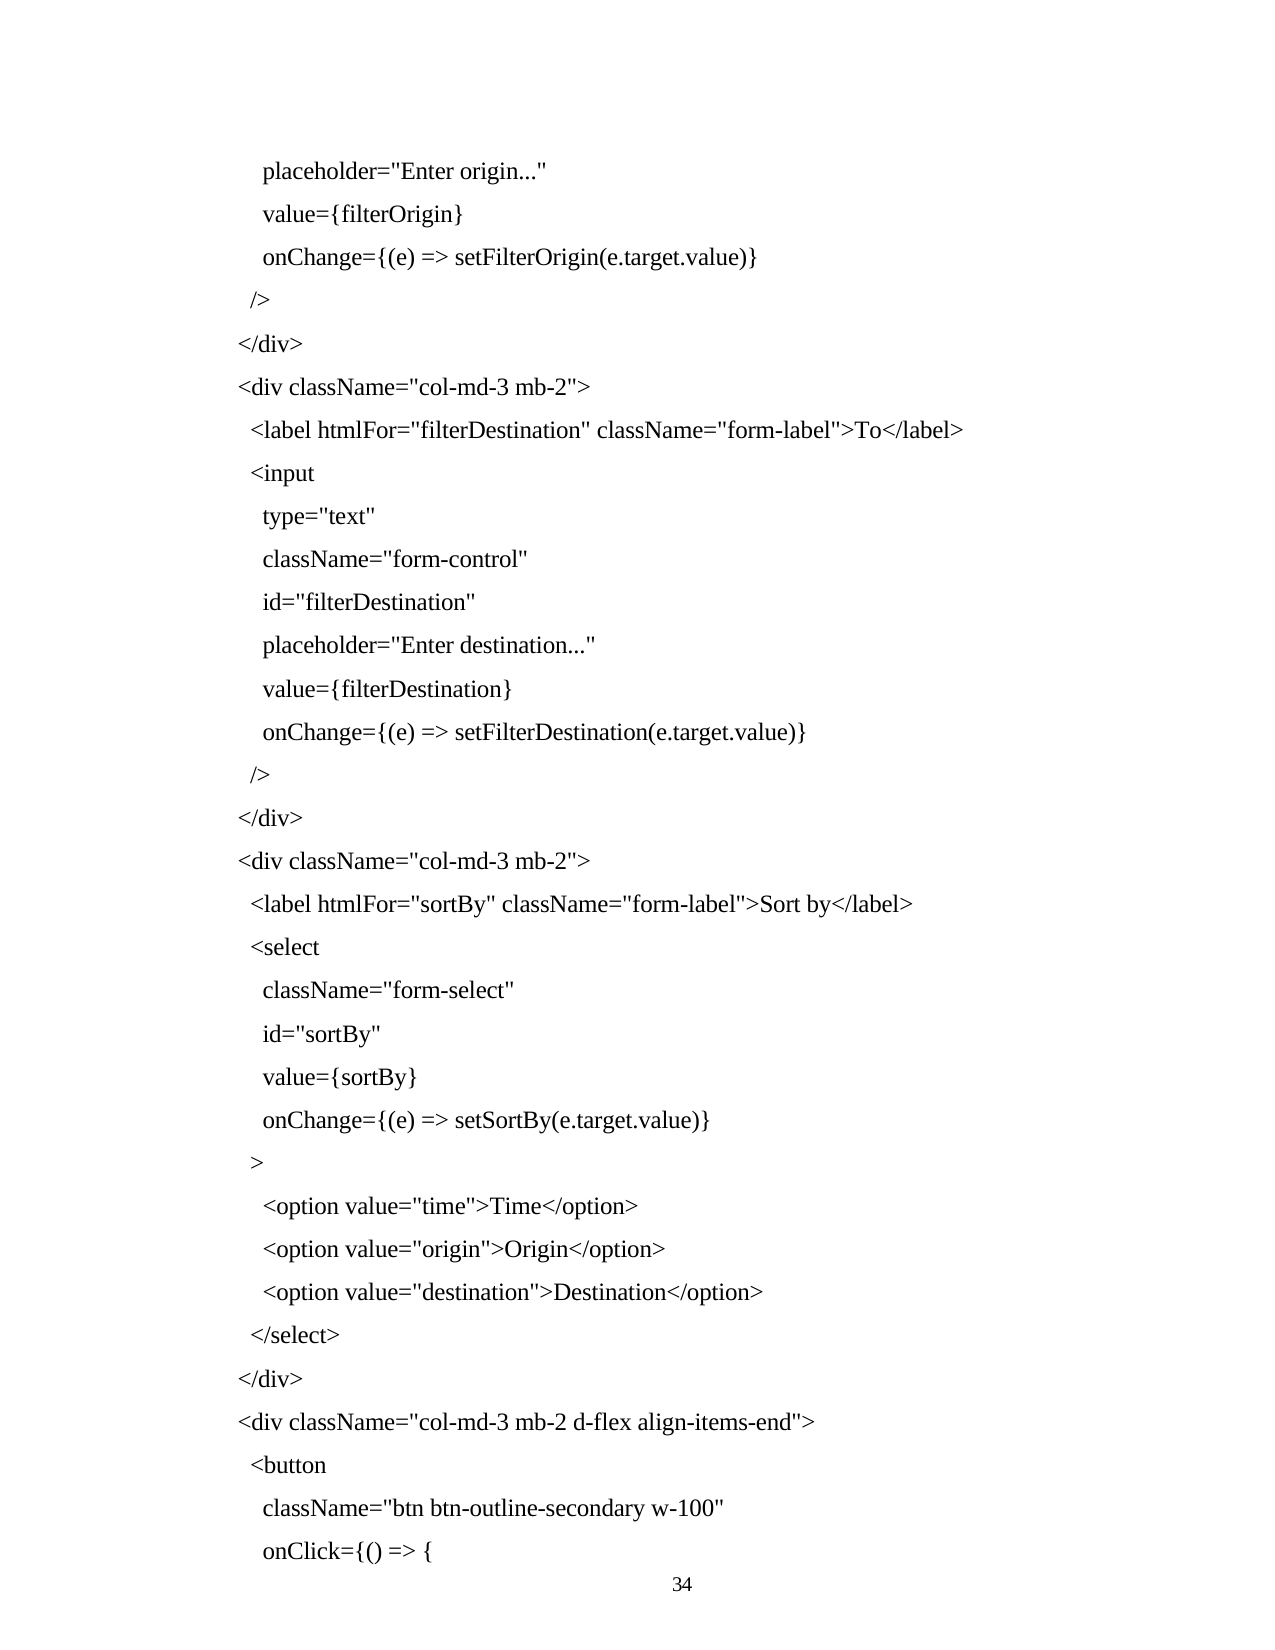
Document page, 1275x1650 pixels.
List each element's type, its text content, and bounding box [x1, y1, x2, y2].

text onChange={(e) => setSortBy(e.target.value)} [187, 1105, 1200, 1134]
text <label htmlFor="filterDestination" className="form-label">To</label> [187, 415, 1200, 444]
text <option value="time">Time</option> [187, 1191, 1200, 1220]
text <input [187, 458, 1200, 487]
text </div> [187, 329, 1200, 357]
text className="form-control" [187, 544, 1200, 573]
text </div> [187, 803, 1200, 832]
text value={sortBy} [187, 1062, 1200, 1091]
text className="btn btn-outline-secondary w-100" [187, 1493, 1200, 1522]
text </select> [187, 1321, 1200, 1349]
text <option value="origin">Origin</option> [187, 1234, 1200, 1263]
text id="sortBy" [187, 1019, 1200, 1047]
text > [187, 1148, 1200, 1177]
text className="form-select" [187, 976, 1200, 1004]
text <select [187, 932, 1200, 961]
text <button [187, 1450, 1200, 1479]
text value={filterOrigin} [187, 199, 1200, 228]
text <div className="col-md-3 mb-2 d-flex align-items-end"> [187, 1407, 1200, 1436]
text <option value="destination">Destination</option> [187, 1277, 1200, 1306]
text placeholder="Enter origin..." [187, 156, 1200, 185]
text type="text" [187, 501, 1200, 530]
text onChange={(e) => setFilterDestination(e.target.value)} [187, 717, 1200, 746]
text /> [187, 286, 1200, 314]
text <div className="col-md-3 mb-2"> [187, 846, 1200, 875]
text </div> [187, 1364, 1200, 1392]
text <label htmlFor="sortBy" className="form-label">Sort by</label> [187, 889, 1200, 918]
text /> [187, 760, 1200, 789]
text placeholder="Enter destination..." [187, 631, 1200, 659]
text <div className="col-md-3 mb-2"> [187, 372, 1200, 401]
text onClick={() => { [187, 1536, 1200, 1565]
text value={filterDestination} [187, 674, 1200, 702]
text onChange={(e) => setFilterOrigin(e.target.value)} [187, 242, 1200, 271]
text id="filterDestination" [187, 587, 1200, 616]
